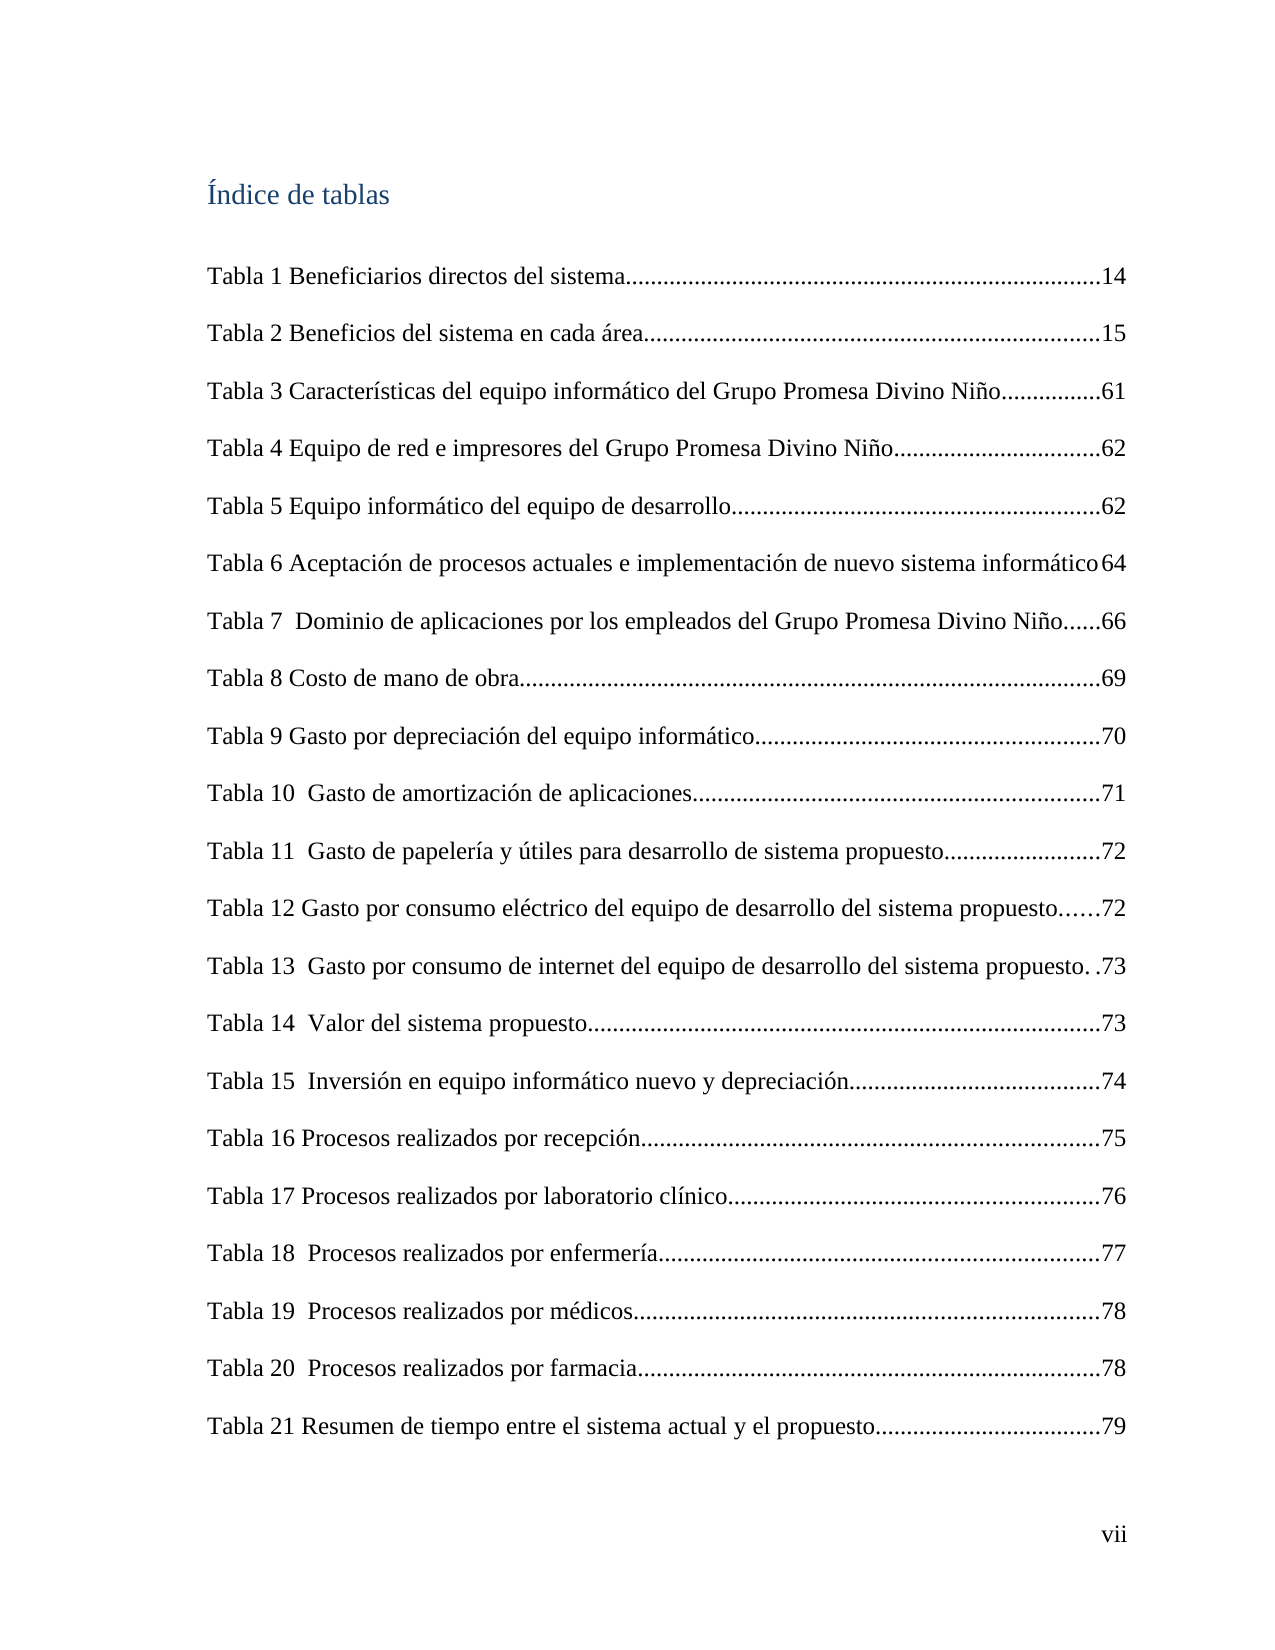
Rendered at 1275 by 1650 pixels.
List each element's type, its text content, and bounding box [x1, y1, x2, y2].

text Tabla 7 Dominio de aplicaciones por los empleados del Grupo Promesa Divino Niño 66 [207, 606, 1127, 635]
text Tabla 17 Procesos realizados por laboratorio clínico 76 [207, 1181, 1127, 1210]
text Tabla 13 Gasto por consumo de internet del equipo de desarrollo del sistema propuesto 73 [207, 951, 1127, 980]
text Tabla 21 Resumen de tiempo entre el sistema actual y el propuesto 79 [207, 1411, 1127, 1440]
text Tabla 15 Inversión en equipo informático nuevo y depreciación 74 [207, 1066, 1127, 1095]
text Tabla 6 Aceptación de procesos actuales e implementación de nuevo sistema informático 64 [207, 548, 1127, 577]
text Tabla 8 Costo de mano de obra 69 [207, 663, 1127, 692]
text Tabla 16 Procesos realizados por recepción 75 [207, 1123, 1127, 1152]
text Tabla 18 Procesos realizados por enfermería 77 [207, 1238, 1127, 1267]
text Tabla 3 Características del equipo informático del Grupo Promesa Divino Niño 61 [207, 376, 1127, 405]
text Tabla 20 Procesos realizados por farmacia 78 [207, 1353, 1127, 1382]
text Tabla 2 Beneficios del sistema en cada área 15 [207, 318, 1127, 347]
text Tabla 19 Procesos realizados por médicos 78 [207, 1296, 1127, 1325]
text Tabla 10 Gasto de amortización de aplicaciones 71 [207, 778, 1127, 807]
text Tabla 12 Gasto por consumo eléctrico del equipo de desarrollo del sistema propuesto 72 [207, 893, 1127, 922]
text Tabla 1 Beneficiarios directos del sistema 14 [207, 261, 1127, 290]
text Tabla 4 Equipo de red e impresores del Grupo Promesa Divino Niño 62 [207, 433, 1127, 462]
text Tabla 14 Valor del sistema propuesto 73 [207, 1008, 1127, 1037]
text Tabla 5 Equipo informático del equipo de desarrollo 62 [207, 491, 1127, 520]
text Tabla 11 Gasto de papelería y útiles para desarrollo de sistema propuesto 72 [207, 836, 1127, 865]
text Índice de tablas [207, 177, 1127, 211]
text Tabla 9 Gasto por depreciación del equipo informático 70 [207, 721, 1127, 750]
